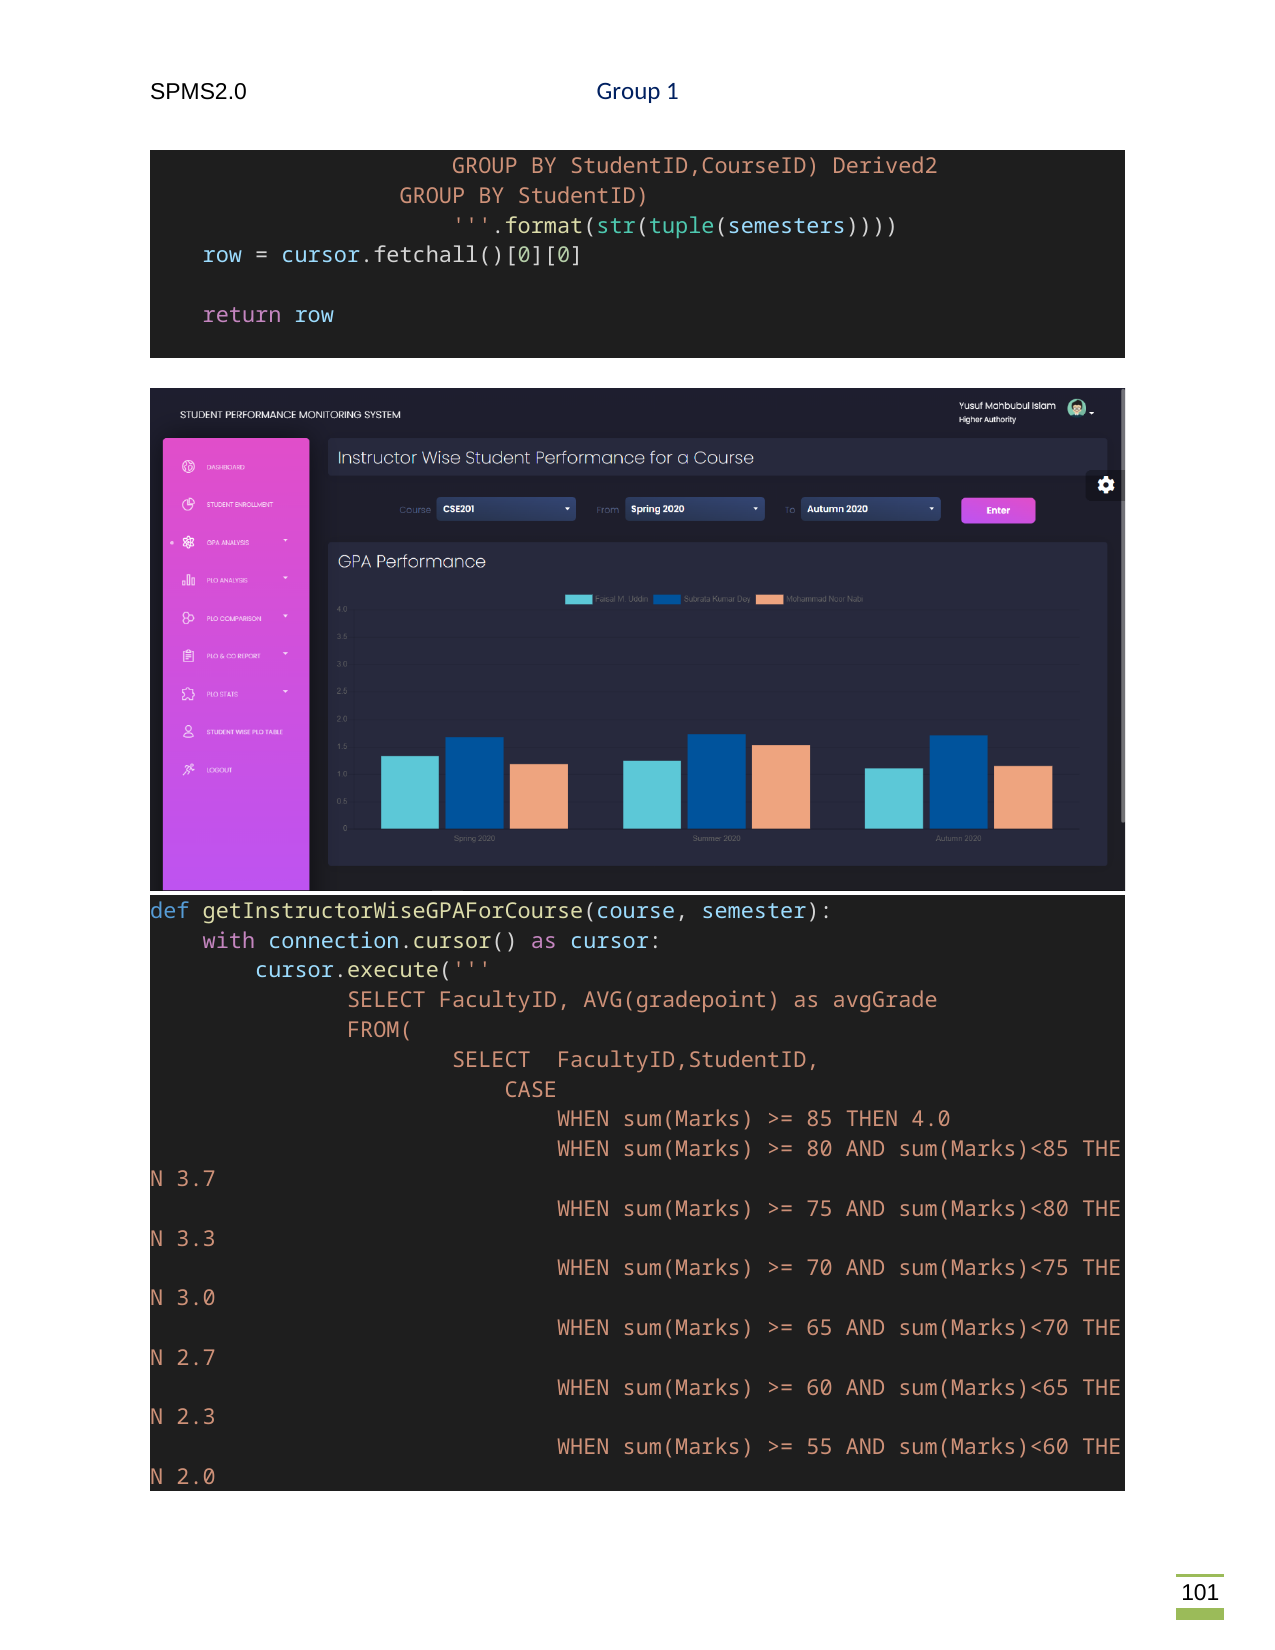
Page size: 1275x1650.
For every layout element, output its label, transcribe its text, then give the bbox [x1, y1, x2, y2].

picture [150, 388, 1125, 891]
text SELECT FacultyID, AVG(gradepoint) as avgGrade [150, 984, 1125, 1014]
text CASE [150, 1073, 1125, 1103]
text WHEN sum(Marks) >= 55 AND sum(Marks)<60 THEN 2.0 [150, 1431, 1125, 1491]
text WHEN sum(Marks) >= 75 AND sum(Marks)<80 THEN 3.3 [150, 1193, 1125, 1252]
text WHEN sum(Marks) >= 85 THEN 4.0 [150, 1103, 1125, 1133]
text def getInstructorWiseGPAForCourse(course, semester): [150, 895, 1125, 924]
text FROM( [150, 1014, 1125, 1044]
text WHEN sum(Marks) >= 80 AND sum(Marks)<85 THEN 3.7 [150, 1133, 1125, 1193]
text WHEN sum(Marks) >= 60 AND sum(Marks)<65 THEN 2.3 [150, 1371, 1125, 1431]
text '''.format(str(tuple(semesters)))) [150, 209, 1125, 239]
text WHEN sum(Marks) >= 65 AND sum(Marks)<70 THEN 2.7 [150, 1312, 1125, 1371]
text row = cursor.fetchall()[0][0] [150, 239, 1125, 269]
text SELECT FacultyID,StudentID, [150, 1044, 1125, 1073]
text GROUP BY StudentID) [150, 180, 1125, 209]
text WHEN sum(Marks) >= 70 AND sum(Marks)<75 THEN 3.0 [150, 1252, 1125, 1312]
text cursor.execute(''' [150, 954, 1125, 984]
text GROUP BY StudentID,CourseID) Derived2 [150, 150, 1125, 180]
text with connection.cursor() as cursor: [150, 924, 1125, 954]
text return row [150, 299, 1125, 329]
